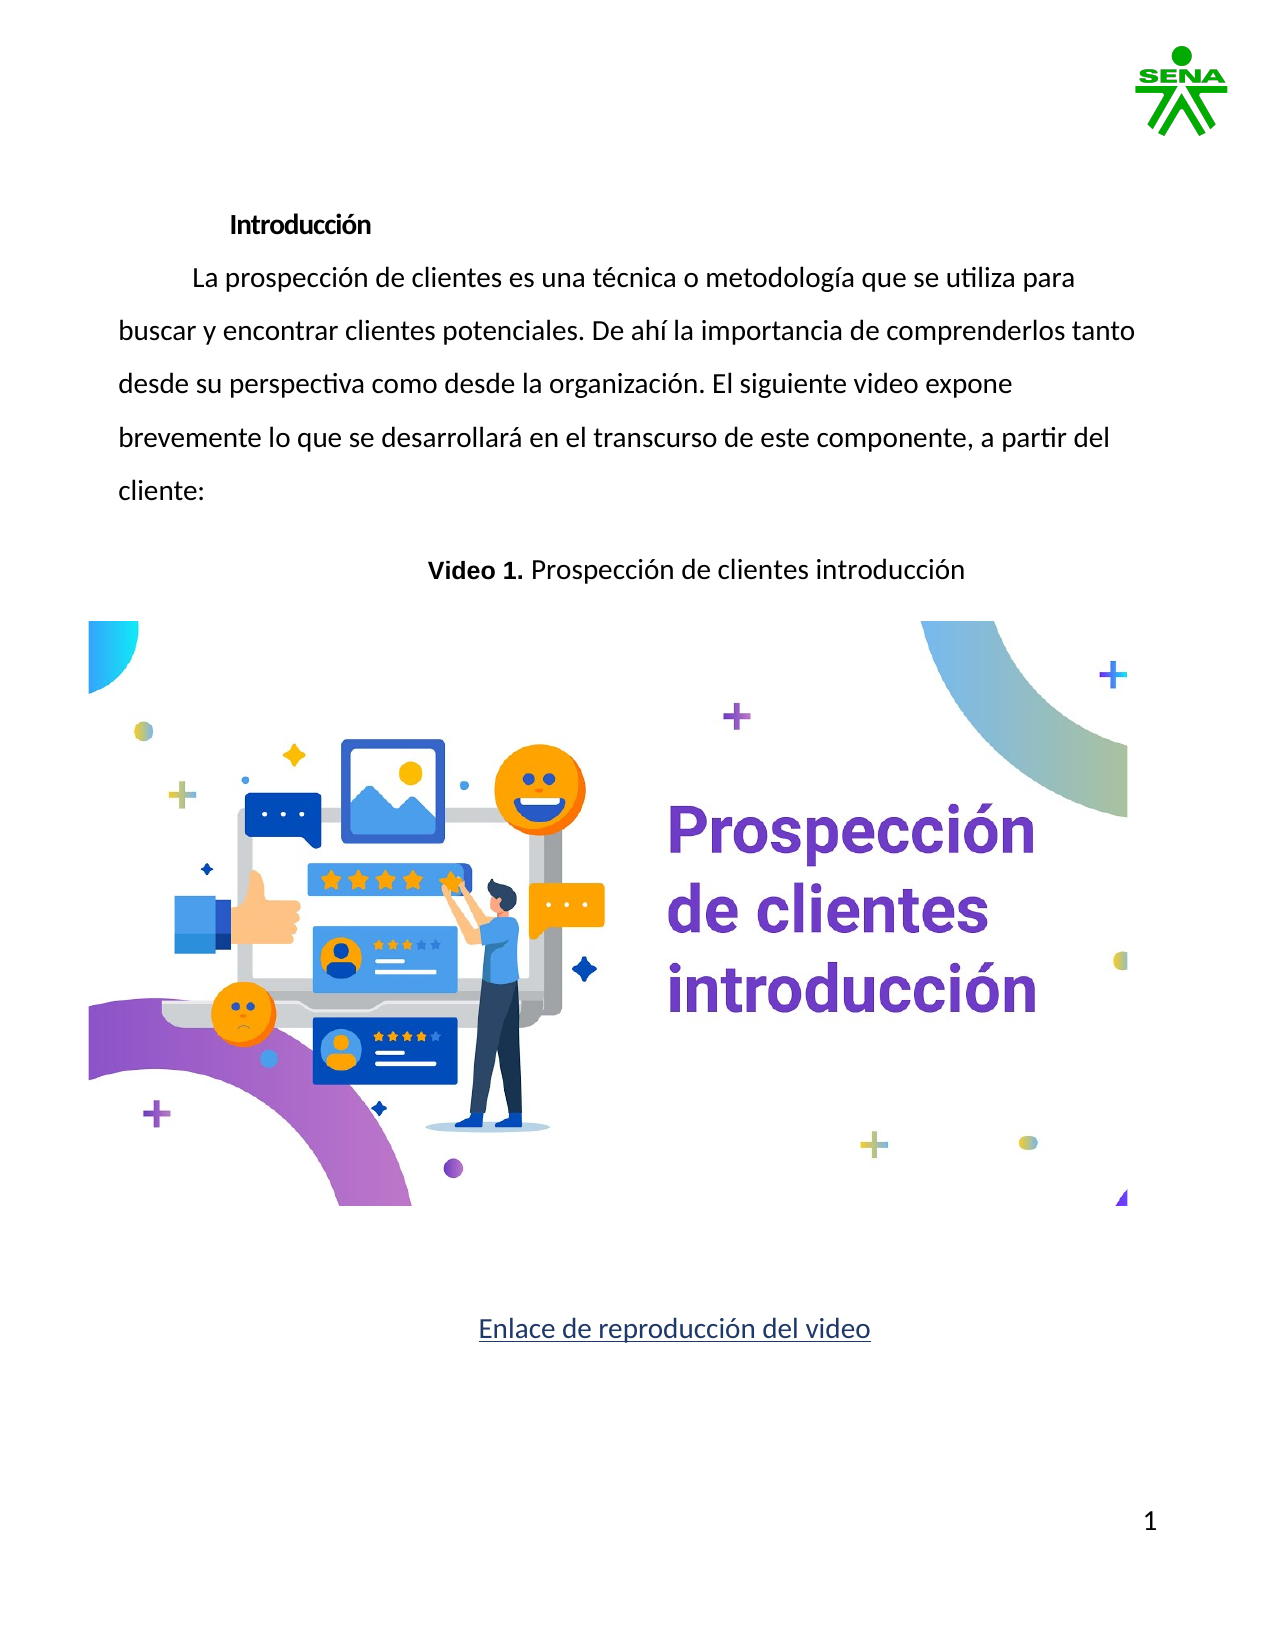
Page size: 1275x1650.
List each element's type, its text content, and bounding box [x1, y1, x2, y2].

text Enlace de reproducción del video [118, 1310, 1157, 1346]
text La prospección de clientes es una técnica o metodología que se utiliza para buscar y encontrar clientes potenciales. De ahí la importancia de comprenderlos tanto desde su perspectiva como desde la organización. El siguiente video expone brevemente lo que se desarrollará en el transcurso de este componente, a partir del cliente: [118, 259, 1157, 508]
subtitle Introducción [229, 206, 1157, 242]
picture [1135, 46, 1228, 136]
picture [88, 621, 1128, 1206]
text Prospección de clientes introducción [236, 551, 1157, 586]
